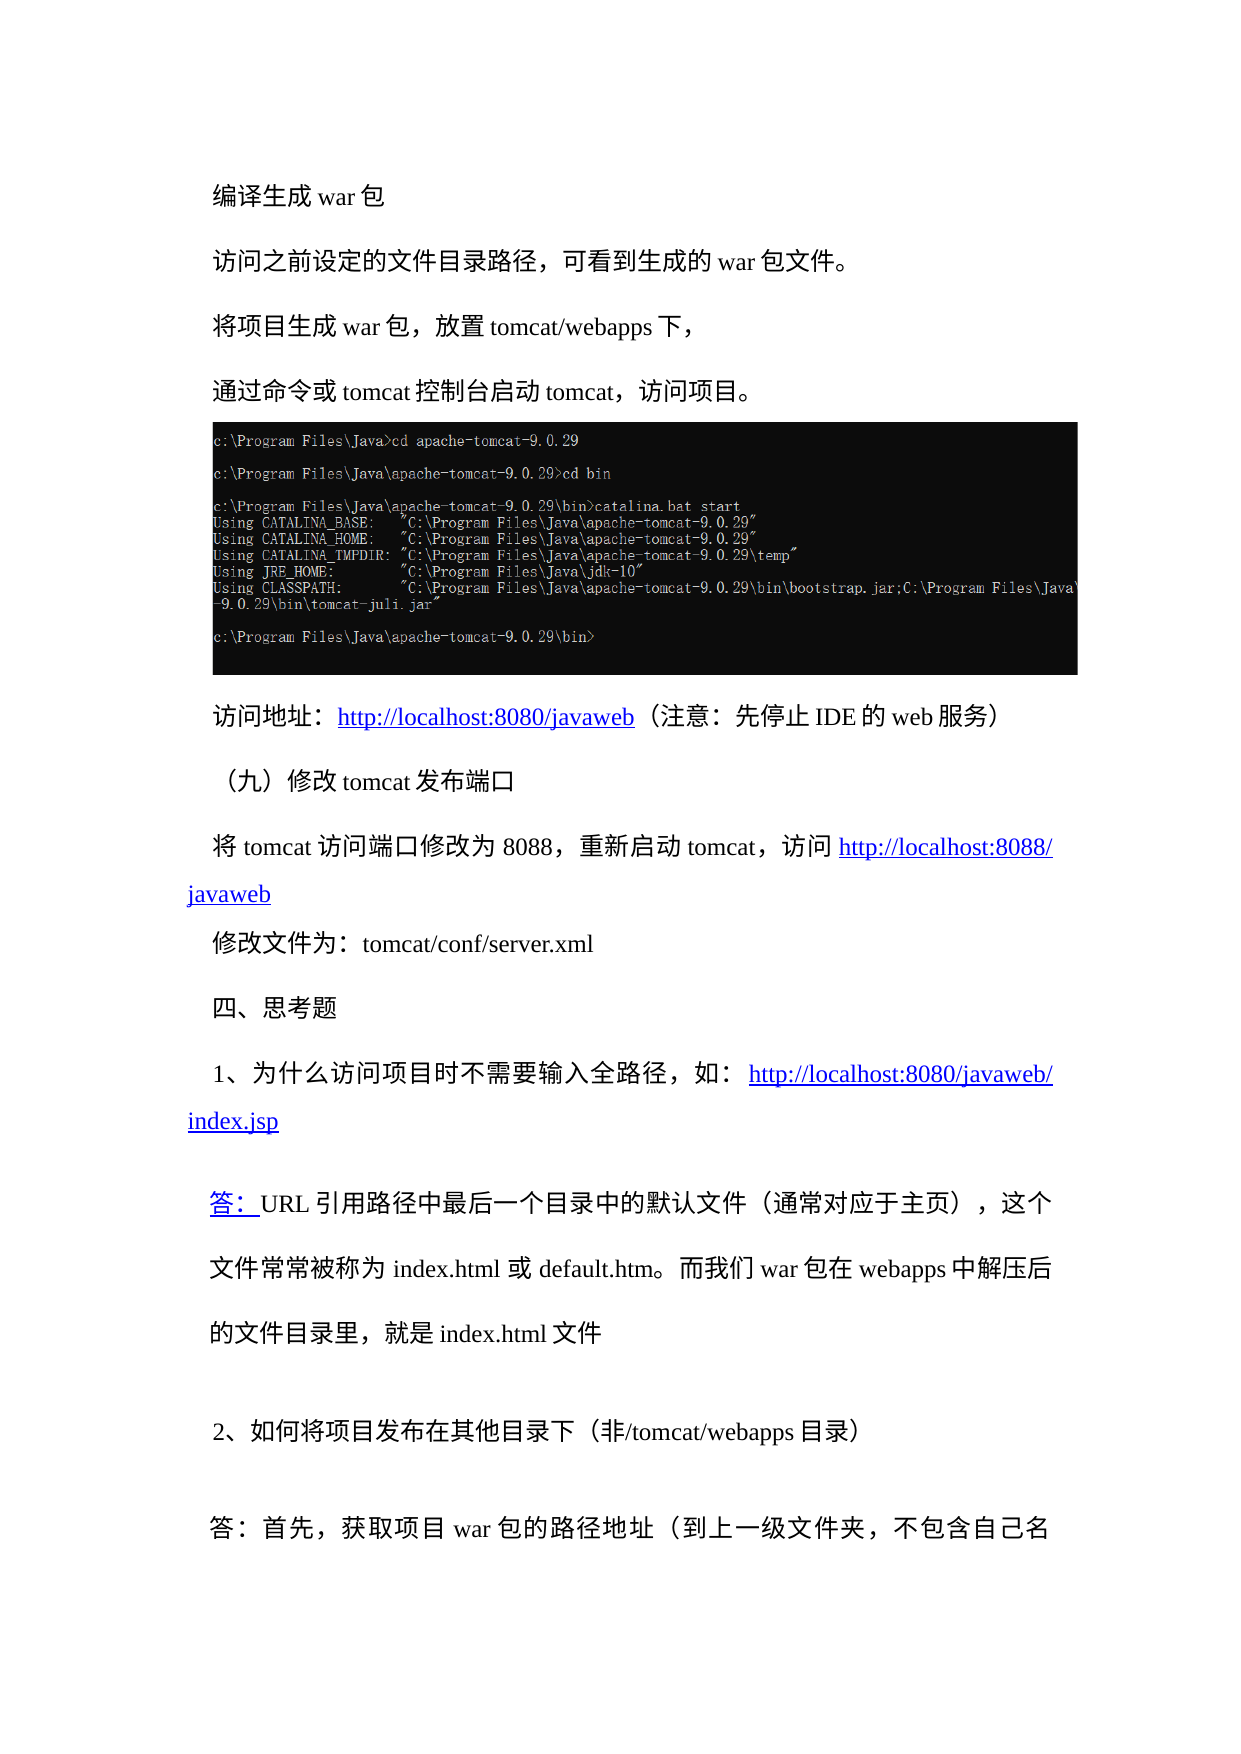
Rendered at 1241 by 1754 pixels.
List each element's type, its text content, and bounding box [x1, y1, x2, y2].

text 修改文件为：tomcat/conf/server.xml [187, 909, 1053, 974]
list 如何将项目发布在其他目录下（非/tomcat/webapps目录） [187, 1397, 1053, 1462]
text 通过命令或tomcat控制台启动tomcat，访问项目。 [187, 357, 1053, 422]
picture [212, 422, 1078, 675]
text 访问之前设定的文件目录路径，可看到生成的war包文件。 [187, 227, 1053, 292]
text 1、为什么访问项目时不需要输入全路径，如：http://localhost:8080/javaweb/index.jsp [187, 1039, 1053, 1137]
text 答：URL引用路径中最后一个目录中的默认文件（通常对应于主页），这个文件常常被称为 index.html 或 default.htm。而我们war包在webapps中解压后的文件目录里，就是index.html文件 [209, 1169, 1053, 1364]
text （九）修改tomcat发布端口 [187, 747, 1053, 812]
text 四、思考题 [187, 974, 1053, 1039]
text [209, 1494, 1053, 1559]
text 访问地址：http://localhost:8080/javaweb（注意：先停止IDE的web服务） [187, 682, 1053, 747]
text 将tomcat访问端口修改为8088，重新启动tomcat，访问http://localhost:8088/javaweb [187, 812, 1053, 909]
text 将项目生成war包，放置tomcat/webapps下， [187, 292, 1053, 357]
text 编译生成war包 [187, 162, 1053, 227]
